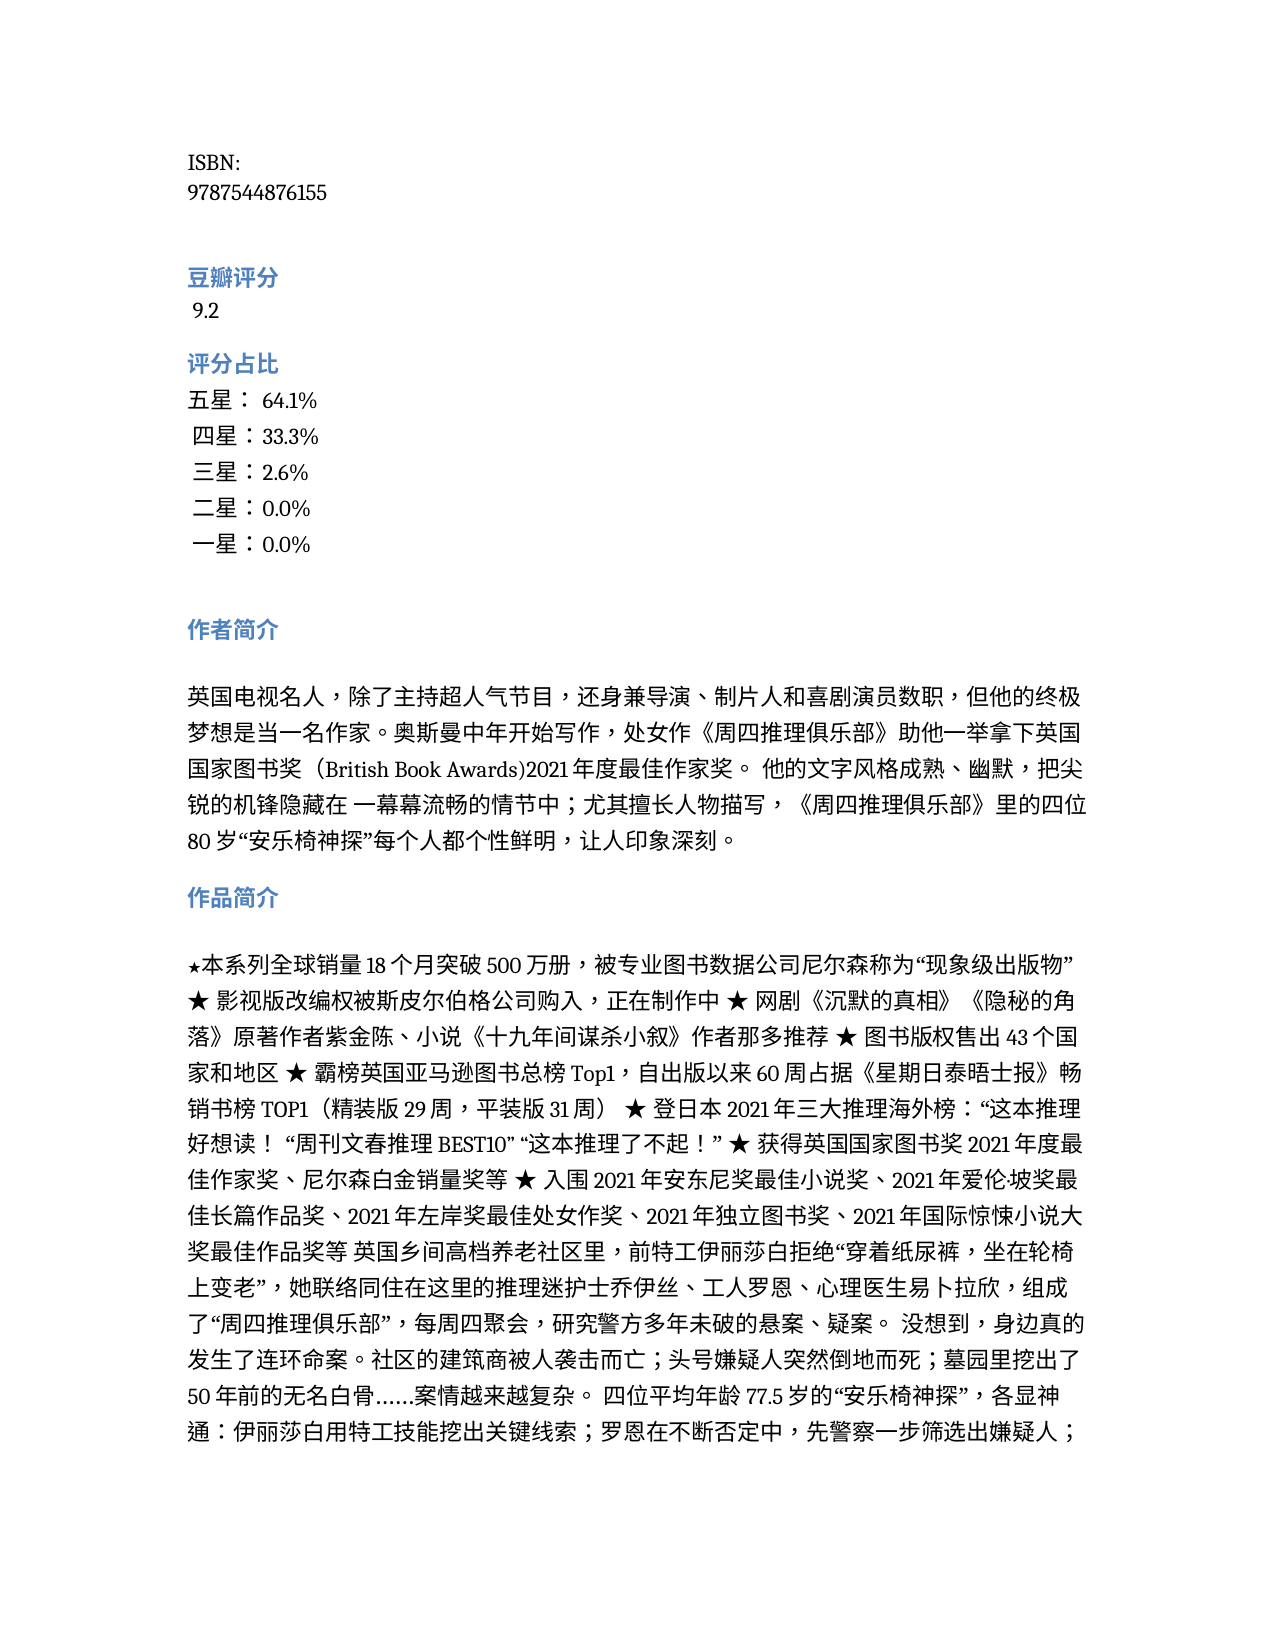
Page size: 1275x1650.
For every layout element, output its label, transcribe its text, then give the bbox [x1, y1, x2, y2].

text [187, 918, 1087, 1447]
text 9.2 [187, 297, 1087, 324]
text 英国电视名人，除了主持超人气节目，还身兼导演、制片人和喜剧演员数职，但他的终极梦想是当一名作家。奥斯曼中年开始写作，处女作《周四推理俱乐部》助他一举拿下英国国家图书奖（British Book Awards)2021年度最佳作家奖。 他的文字风格成熟、幽默，把尖锐的机锋隐藏在 一幕幕流畅的情节中；尤其擅长人物描写，《周四推理俱乐部》里的四位80岁“安乐椅神探”每个人都个性鲜明，让人印象深刻。 [187, 650, 1087, 856]
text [187, 150, 1087, 237]
subtitle 豆瓣评分 [187, 261, 1087, 293]
text 五星： 64.1% 四星： 33.3% 三星： 2.6% 二星： 0.0% 一星： 0.0% [187, 384, 1087, 589]
subtitle 作品简介 [187, 882, 1087, 913]
subtitle 作者简介 [187, 614, 1087, 646]
subtitle 评分占比 [187, 348, 1087, 380]
